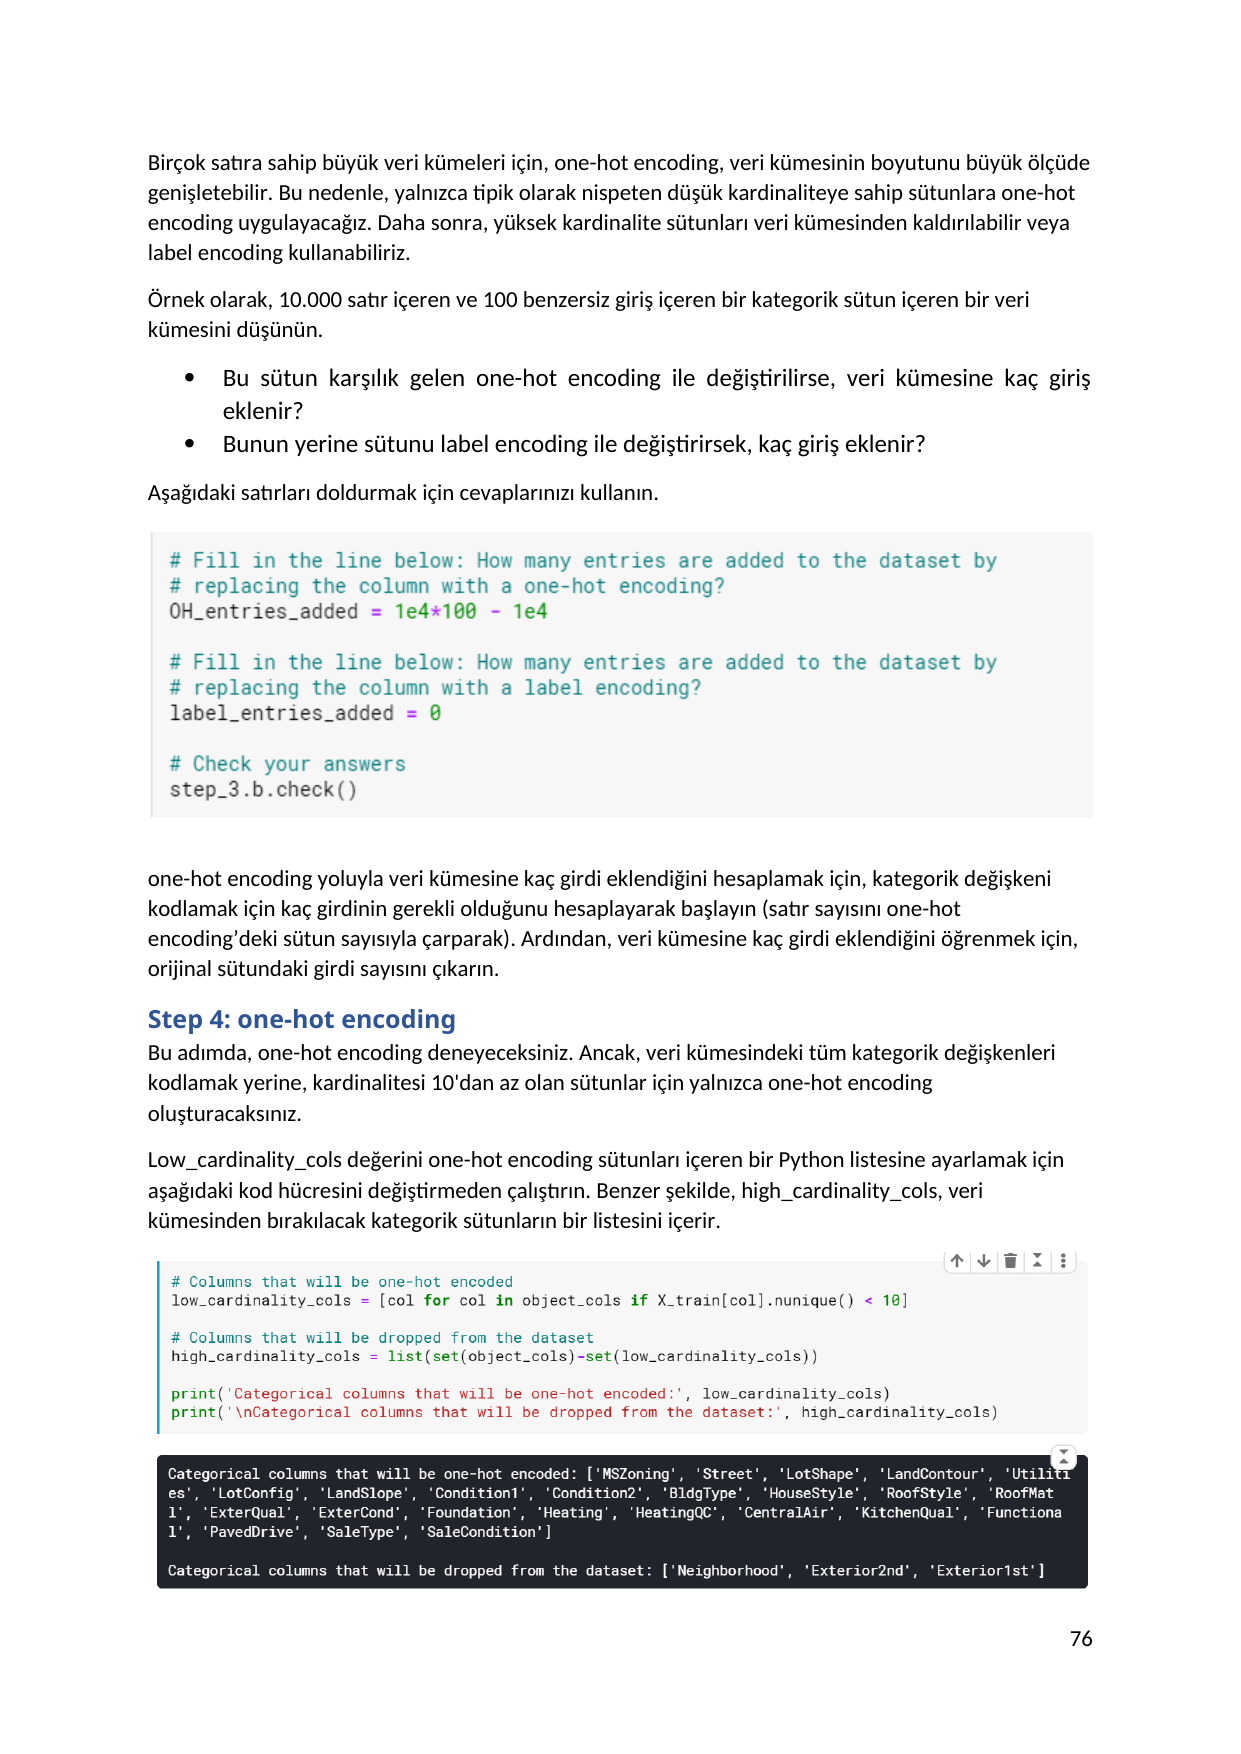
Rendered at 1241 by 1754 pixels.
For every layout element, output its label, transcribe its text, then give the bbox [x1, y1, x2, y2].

text Bu adımda, one-hot encoding deneyeceksiniz. Ancak, veri kümesindeki tüm kategorik değişkenleri kodlamak yerine, kardinalitesi 10'dan az olan sütunlar için yalnızca one-hot encoding oluşturacaksınız. [148, 1038, 1093, 1127]
list Bunun yerine sütunu label encoding ile değiştirirsek, kaç giriş eklenir? [185, 428, 1093, 458]
subtitle Step 4: one-hot encoding [148, 1001, 1093, 1036]
text one-hot encoding yoluyla veri kümesine kaç girdi eklendiğini hesaplamak için, kategorik değişkeni kodlamak için kaç girdinin gerekli olduğunu hesaplayarak başlayın (satır sayısını one-hot encoding’deki sütun sayısıyla çarparak). Ardından, veri kümesine kaç girdi eklendiğini öğrenmek için, orijinal sütundaki girdi sayısını çıkarın. [148, 864, 1093, 983]
list Bu sütun karşılık gelen one-hot encoding ile değiştirilirse, veri kümesine kaç giriş eklenir? [185, 362, 1093, 426]
picture [147, 524, 1093, 846]
text Örnek olarak, 10.000 satır içeren ve 100 benzersiz giriş içeren bir kategorik sütun içeren bir veri kümesini düşünün. [148, 285, 1093, 343]
text Birçok satıra sahip büyük veri kümeleri için, one-hot encoding, veri kümesinin boyutunu büyük ölçüde genişletebilir. Bu nedenle, yalnızca tipik olarak nispeten düşük kardinaliteye sahip sütunlara one-hot encoding uygulayacağız. Daha sonra, yüksek kardinalite sütunları veri kümesinden kaldırılabilir veya label encoding kullanabiliriz. [148, 148, 1093, 266]
text Aşağıdaki satırları doldurmak için cevaplarınızı kullanın. [148, 478, 1093, 506]
picture [147, 1252, 1093, 1596]
text Low_cardinality_cols değerini one-hot encoding sütunları içeren bir Python listesine ayarlamak için aşağıdaki kod hücresini değiştirmeden çalıştırın. Benzer şekilde, high_cardinality_cols, veri kümesinden bırakılacak kategorik sütunların bir listesini içerir. [148, 1146, 1093, 1234]
